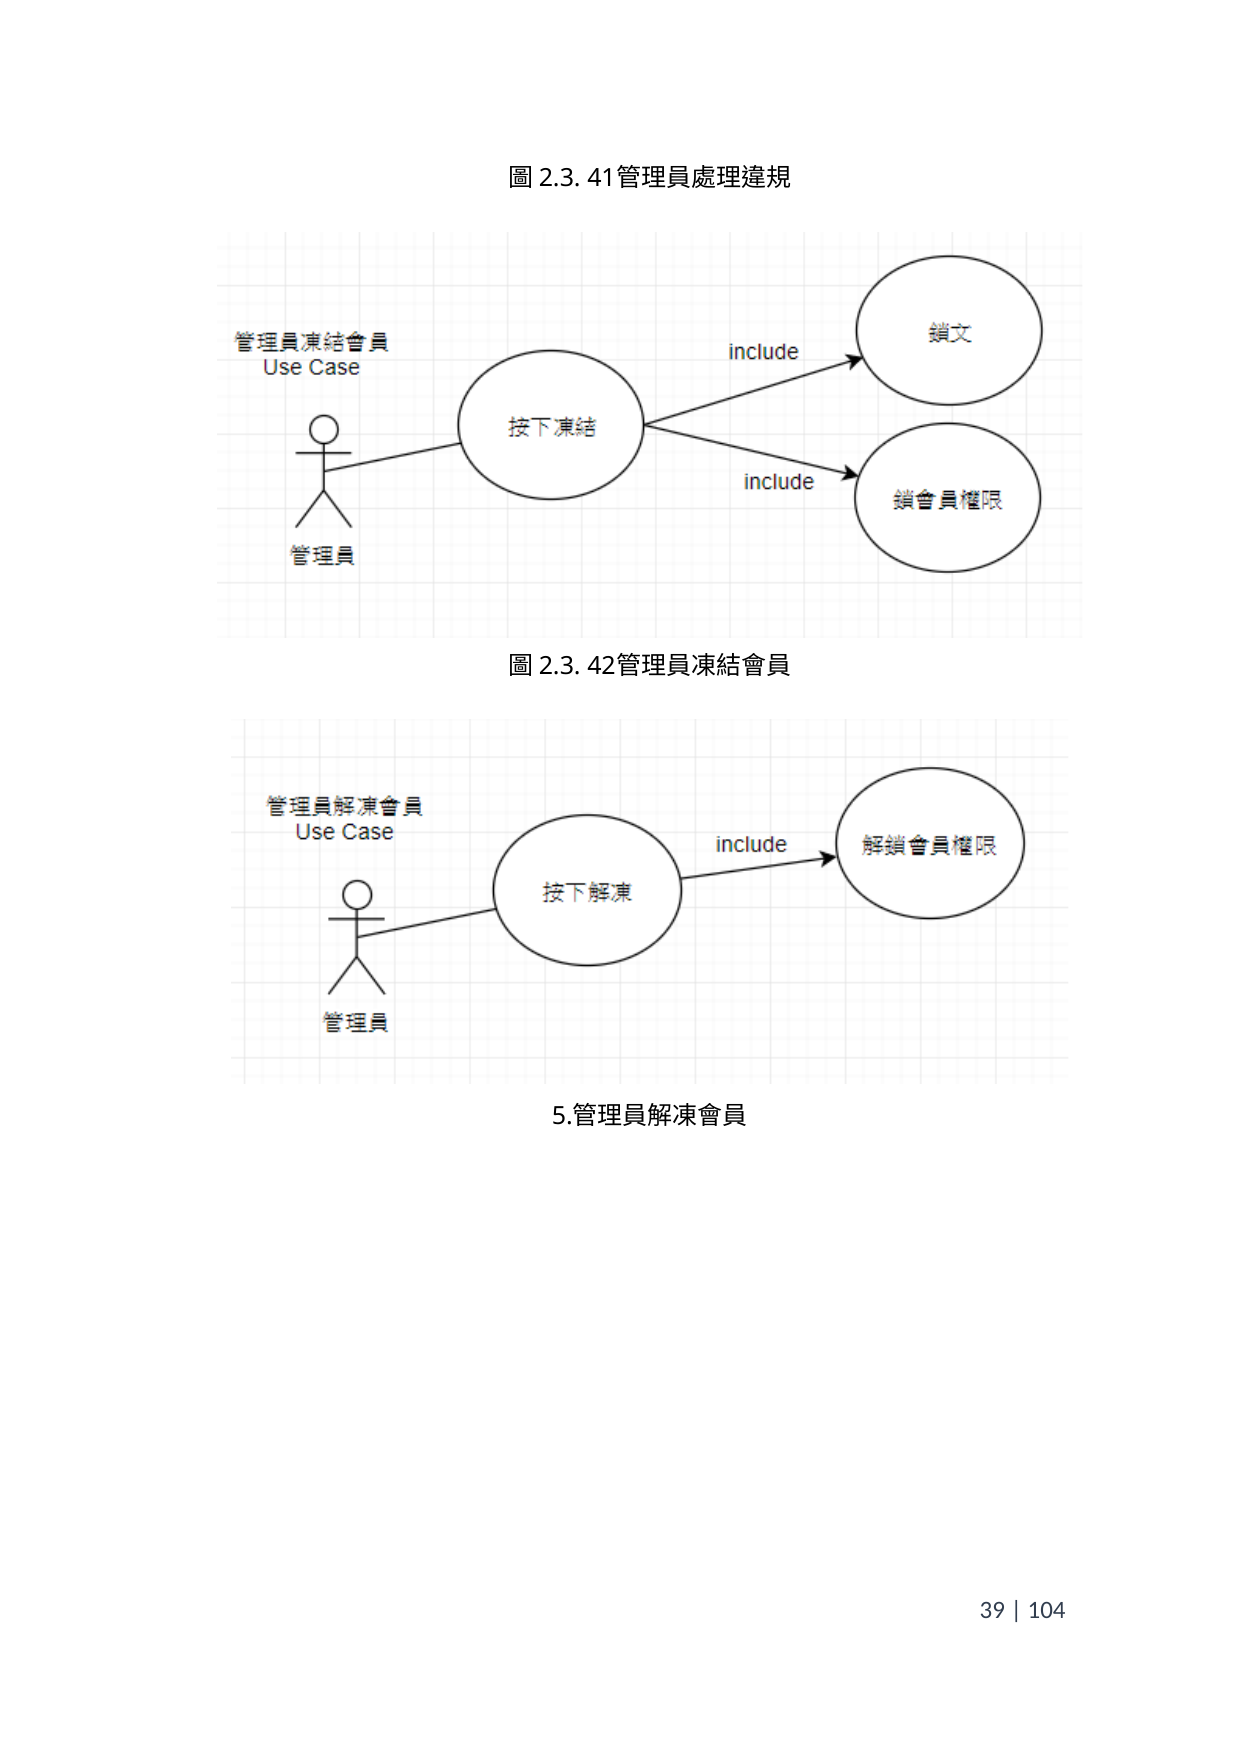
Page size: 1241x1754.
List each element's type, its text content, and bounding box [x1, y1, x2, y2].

text 5.管理員解凍會員 [207, 1094, 1092, 1132]
text 圖2.3. 42管理員凍結會員 [207, 644, 1092, 682]
picture [217, 232, 1083, 638]
text 圖2.3. 41管理員處理違規 [207, 157, 1092, 194]
picture [231, 719, 1069, 1084]
